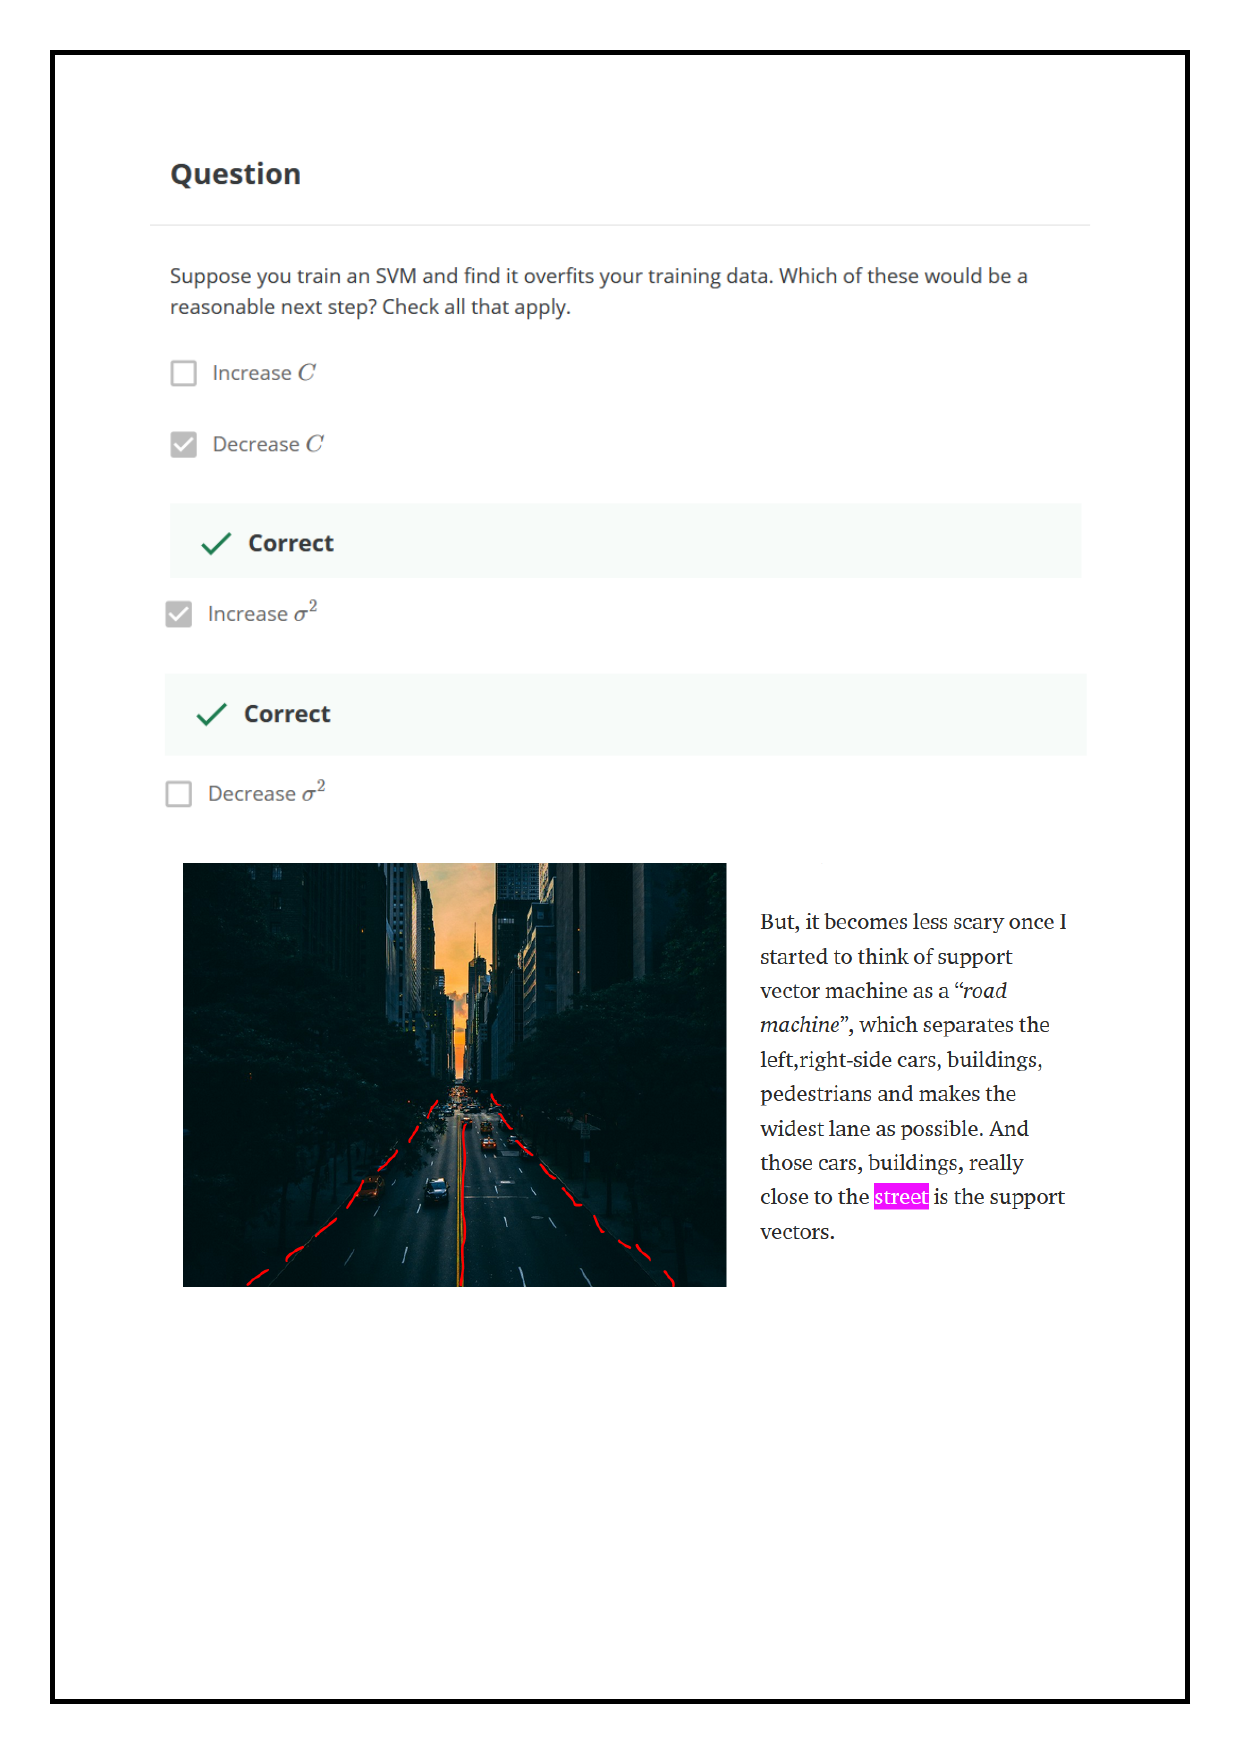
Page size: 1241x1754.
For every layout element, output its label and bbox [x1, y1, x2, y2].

picture [150, 150, 1091, 578]
picture [150, 580, 1091, 831]
picture [150, 863, 1091, 1287]
